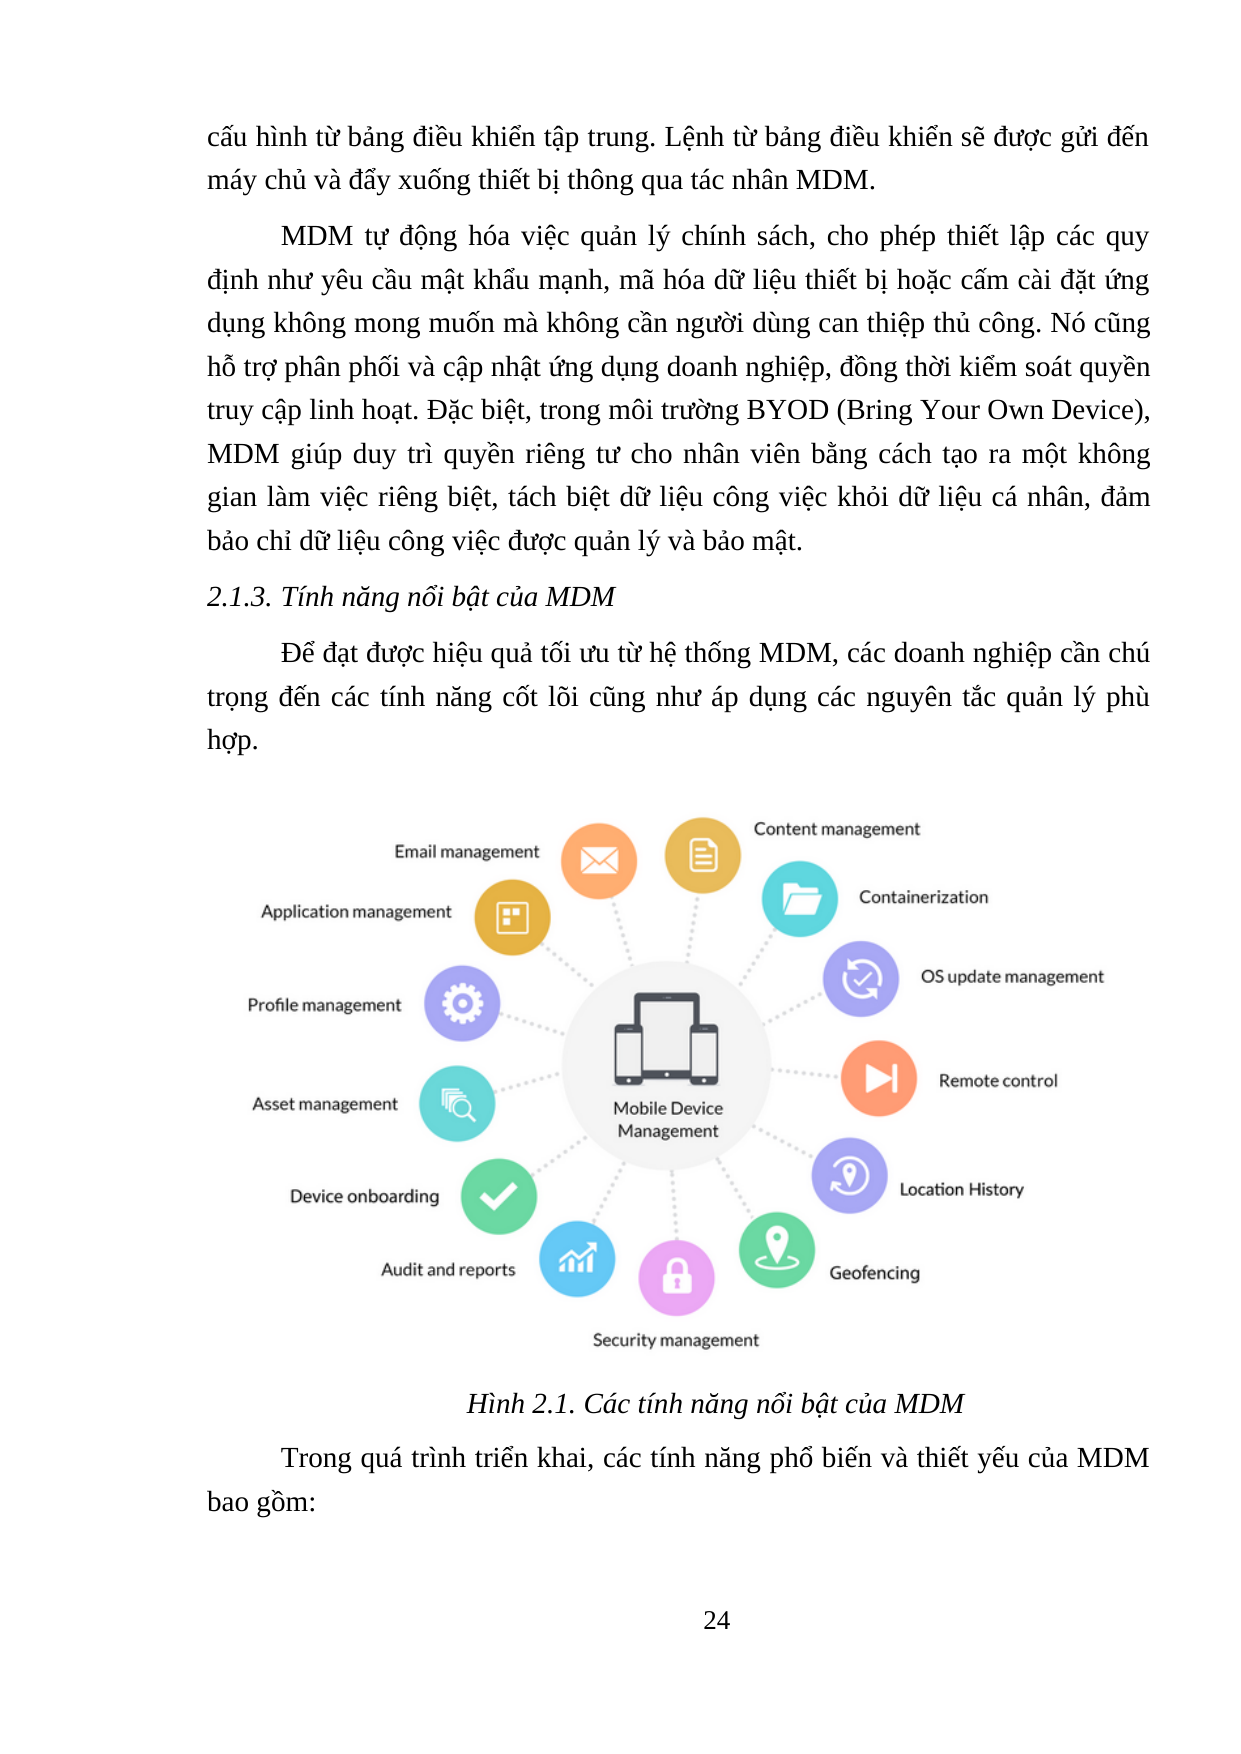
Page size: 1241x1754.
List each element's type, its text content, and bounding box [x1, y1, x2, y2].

picture [206, 778, 1152, 1380]
text Để đạt được hiệu quả tối ưu từ hệ thống MDM, các doanh nghiệp cần chú trọng đến các tính năng cốt lõi cũng như áp dụng các nguyên tắc quản lý phù hợp. [207, 635, 1152, 756]
text MDM tự động hóa việc quản lý chính sách, cho phép thiết lập các quy định như yêu cầu mật khẩu mạnh, mã hóa dữ liệu thiết bị hoặc cấm cài đặt ứng dụng không mong muốn mà không cần người dùng can thiệp thủ công. Nó cũng hỗ trợ phân phối và cập nhật ứng dụng doanh nghiệp, đồng thời kiểm soát quyền truy cập linh hoạt. Đặc biệt, trong môi trường BYOD (Bring Your Own Device), MDM giúp duy trì quyền riêng tư cho nhân viên bằng cách tạo ra một không gian làm việc riêng biệt, tách biệt dữ liệu công việc khỏi dữ liệu cá nhân, đảm bảo chỉ dữ liệu công việc được quản lý và bảo mật. [207, 218, 1152, 557]
text Hình 2.1. Các tính năng nổi bật của MDM [207, 1386, 1152, 1420]
list Tính năng nổi bật của MDM [207, 579, 1152, 613]
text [207, 119, 1152, 196]
text Trong quá trình triển khai, các tính năng phổ biến và thiết yếu của MDM bao gồm: [207, 1441, 1152, 1518]
